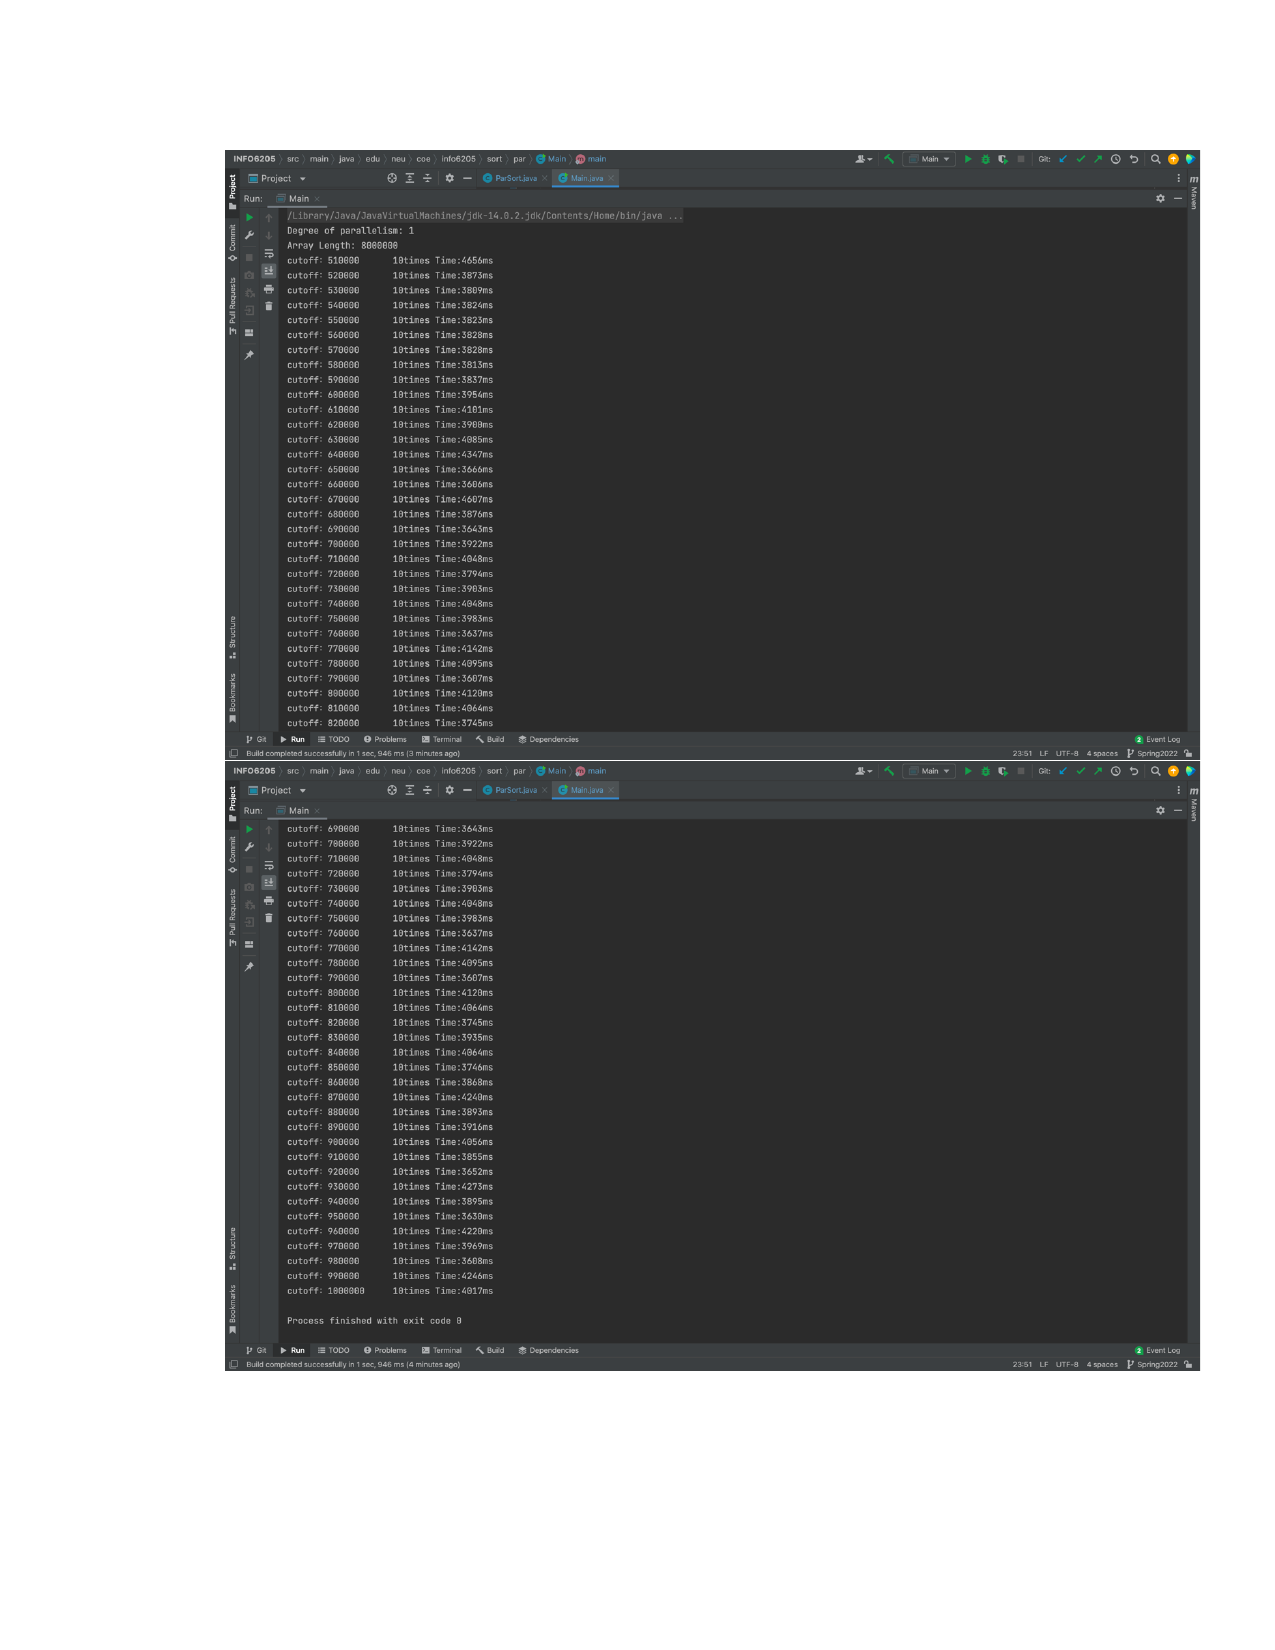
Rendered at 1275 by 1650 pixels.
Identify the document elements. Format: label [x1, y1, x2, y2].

picture [225, 761, 1200, 1371]
picture [225, 150, 1200, 760]
